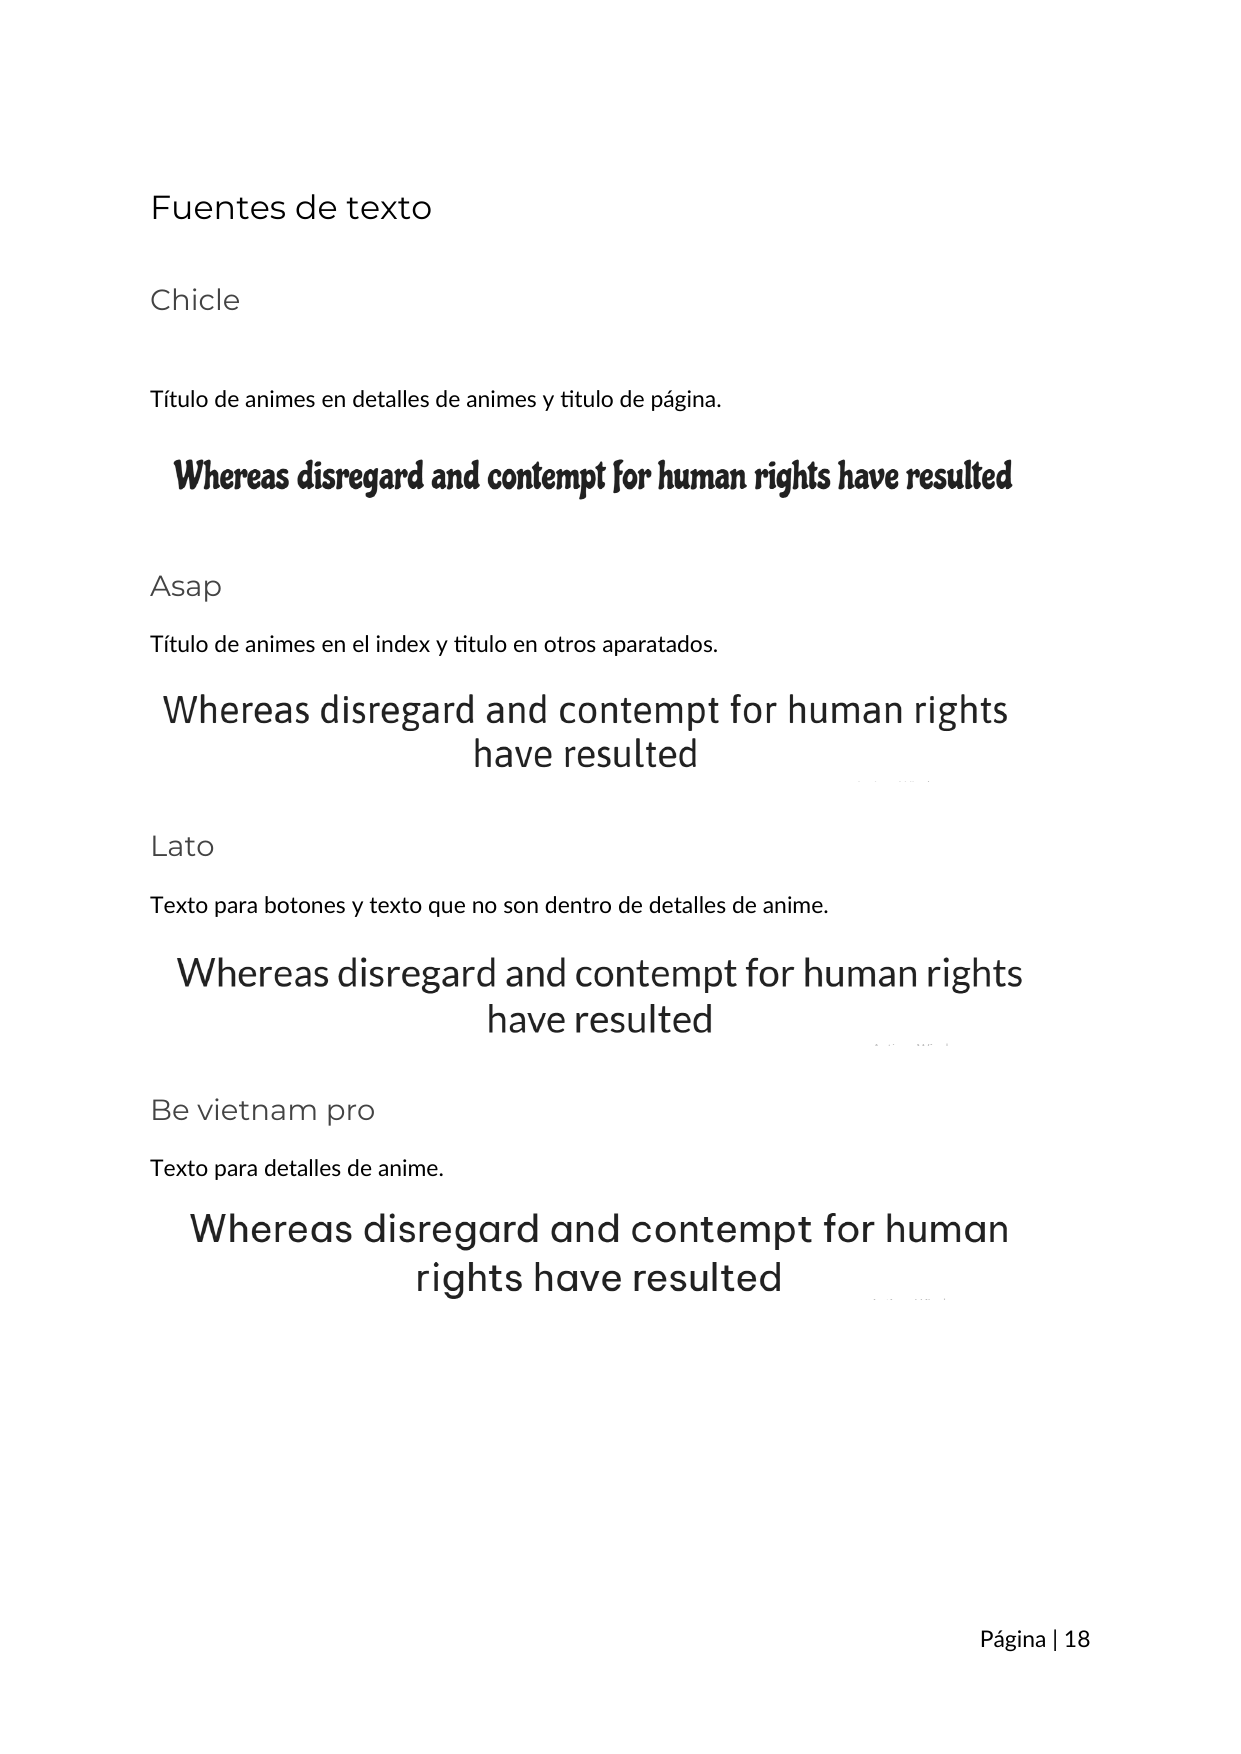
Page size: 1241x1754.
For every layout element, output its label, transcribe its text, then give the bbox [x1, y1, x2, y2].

subtitle Chicle [150, 282, 1090, 317]
picture [150, 1195, 1036, 1300]
text Texto para detalles de anime. [150, 1154, 1090, 1181]
subtitle Be vietnam pro [150, 1092, 1090, 1128]
text Título de animes en detalles de animes y titulo de página. [150, 384, 1090, 412]
picture [150, 931, 1036, 1046]
subtitle Asap [150, 568, 1090, 603]
text Texto para botones y texto que no son dentro de detalles de anime. [150, 890, 1090, 918]
text Título de animes en el index y titulo en otros aparatados. [150, 629, 1090, 657]
subtitle Fuentes de texto [150, 187, 1090, 228]
picture [150, 670, 1036, 782]
picture [150, 425, 1036, 521]
subtitle Lato [150, 828, 1090, 864]
